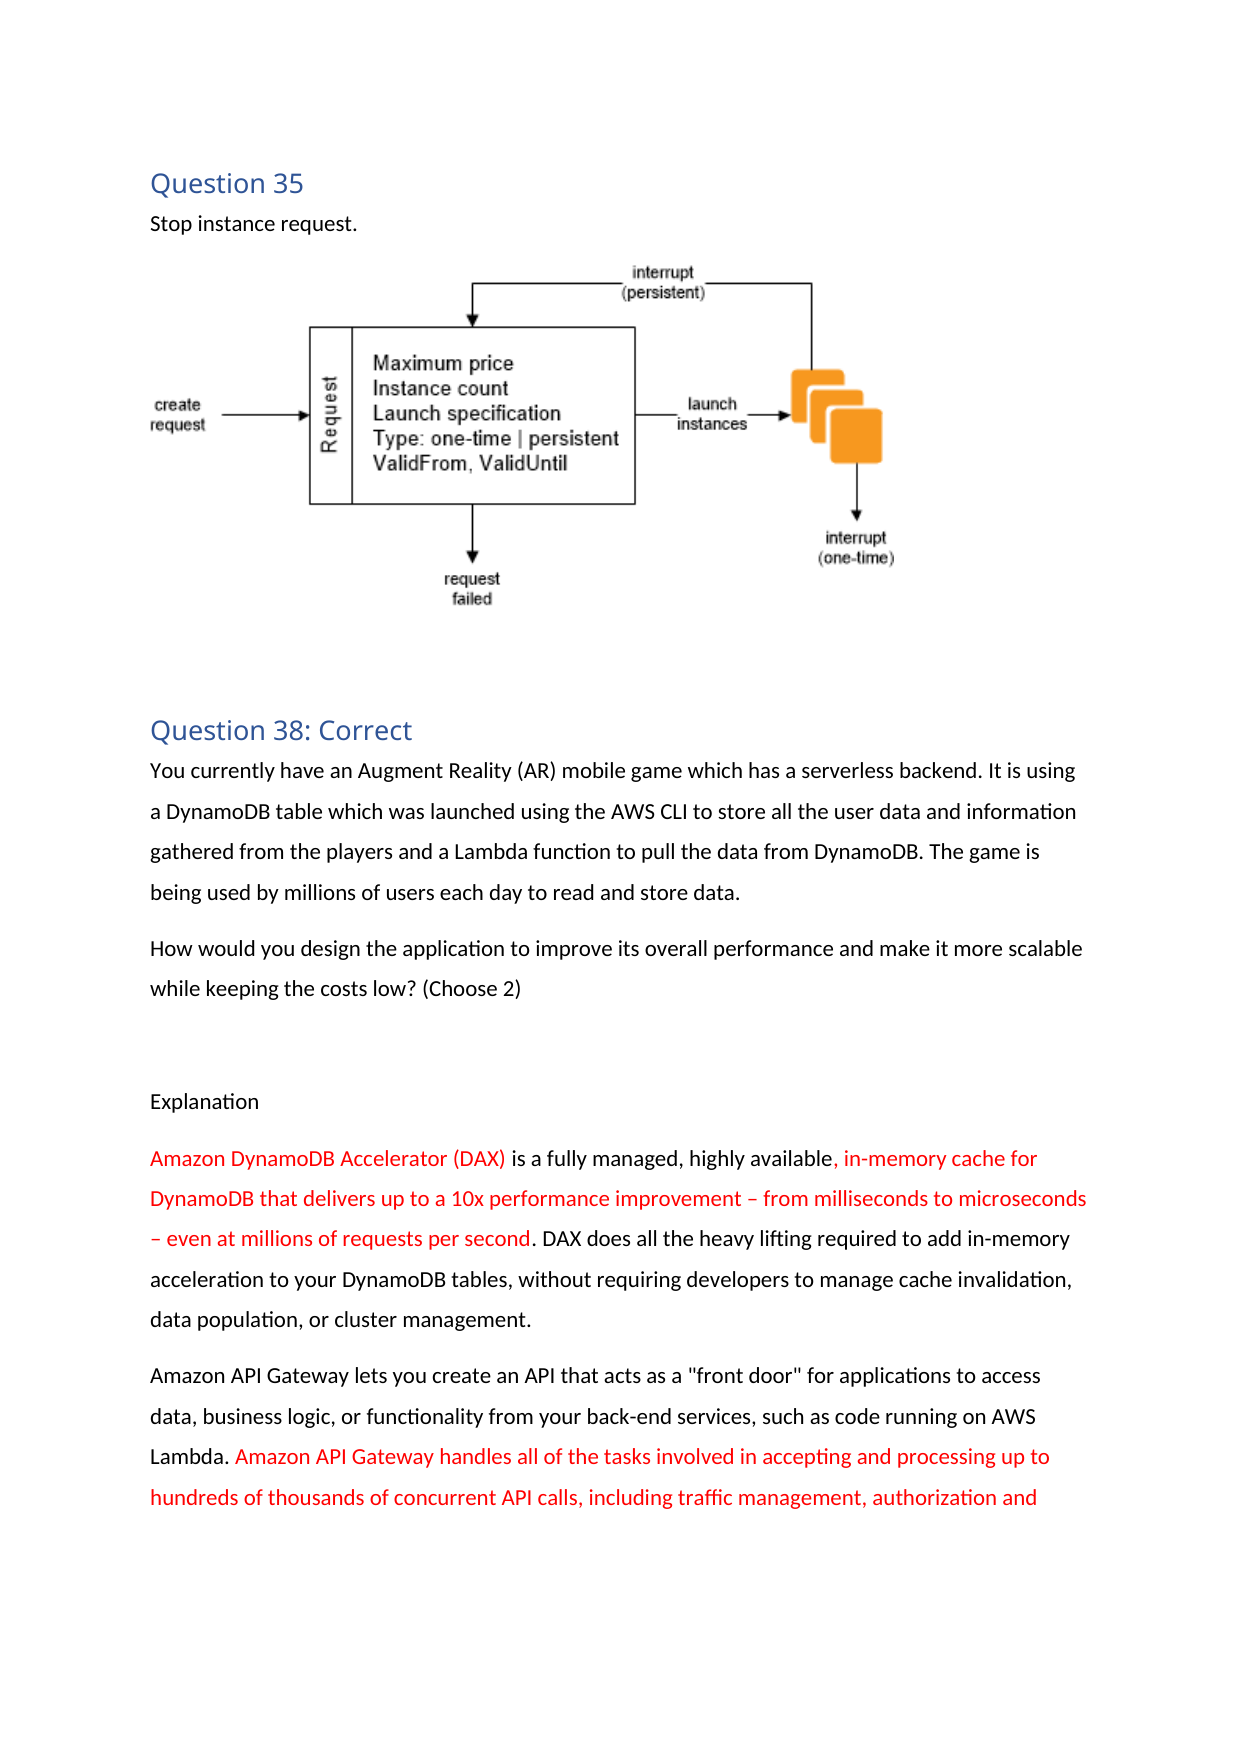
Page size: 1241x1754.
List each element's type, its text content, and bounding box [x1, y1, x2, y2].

picture [150, 261, 894, 610]
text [150, 1357, 1090, 1516]
subtitle Question 38: Correct [150, 711, 1090, 749]
text You currently have an Augment Reality (AR) mobile game which has a serverless backend. It is using a DynamoDB table which was launched using the AWS CLI to store all the user data and information gathered from the players and a Lambda function to pull the data from DynamoDB. The game is being used by millions of users each day to read and store data. [150, 752, 1090, 911]
text Amazon DynamoDB Accelerator (DAX) is a fully managed, highly available, in-memory cache for DynamoDB that delivers up to a 10x performance improvement – from milliseconds to microseconds – even at millions of requests per second. DAX does all the heavy lifting required to add in-memory acceleration to your DynamoDB tables, without requiring developers to manage cache invalidation, data population, or cluster management. [150, 1139, 1090, 1338]
subtitle Question 35 [150, 164, 1090, 202]
text Stop instance request. [150, 205, 1090, 242]
text Explanation [150, 1083, 1090, 1120]
text How would you design the application to improve its overall performance and make it more scalable while keeping the costs low? (Choose 2) [150, 929, 1090, 1007]
